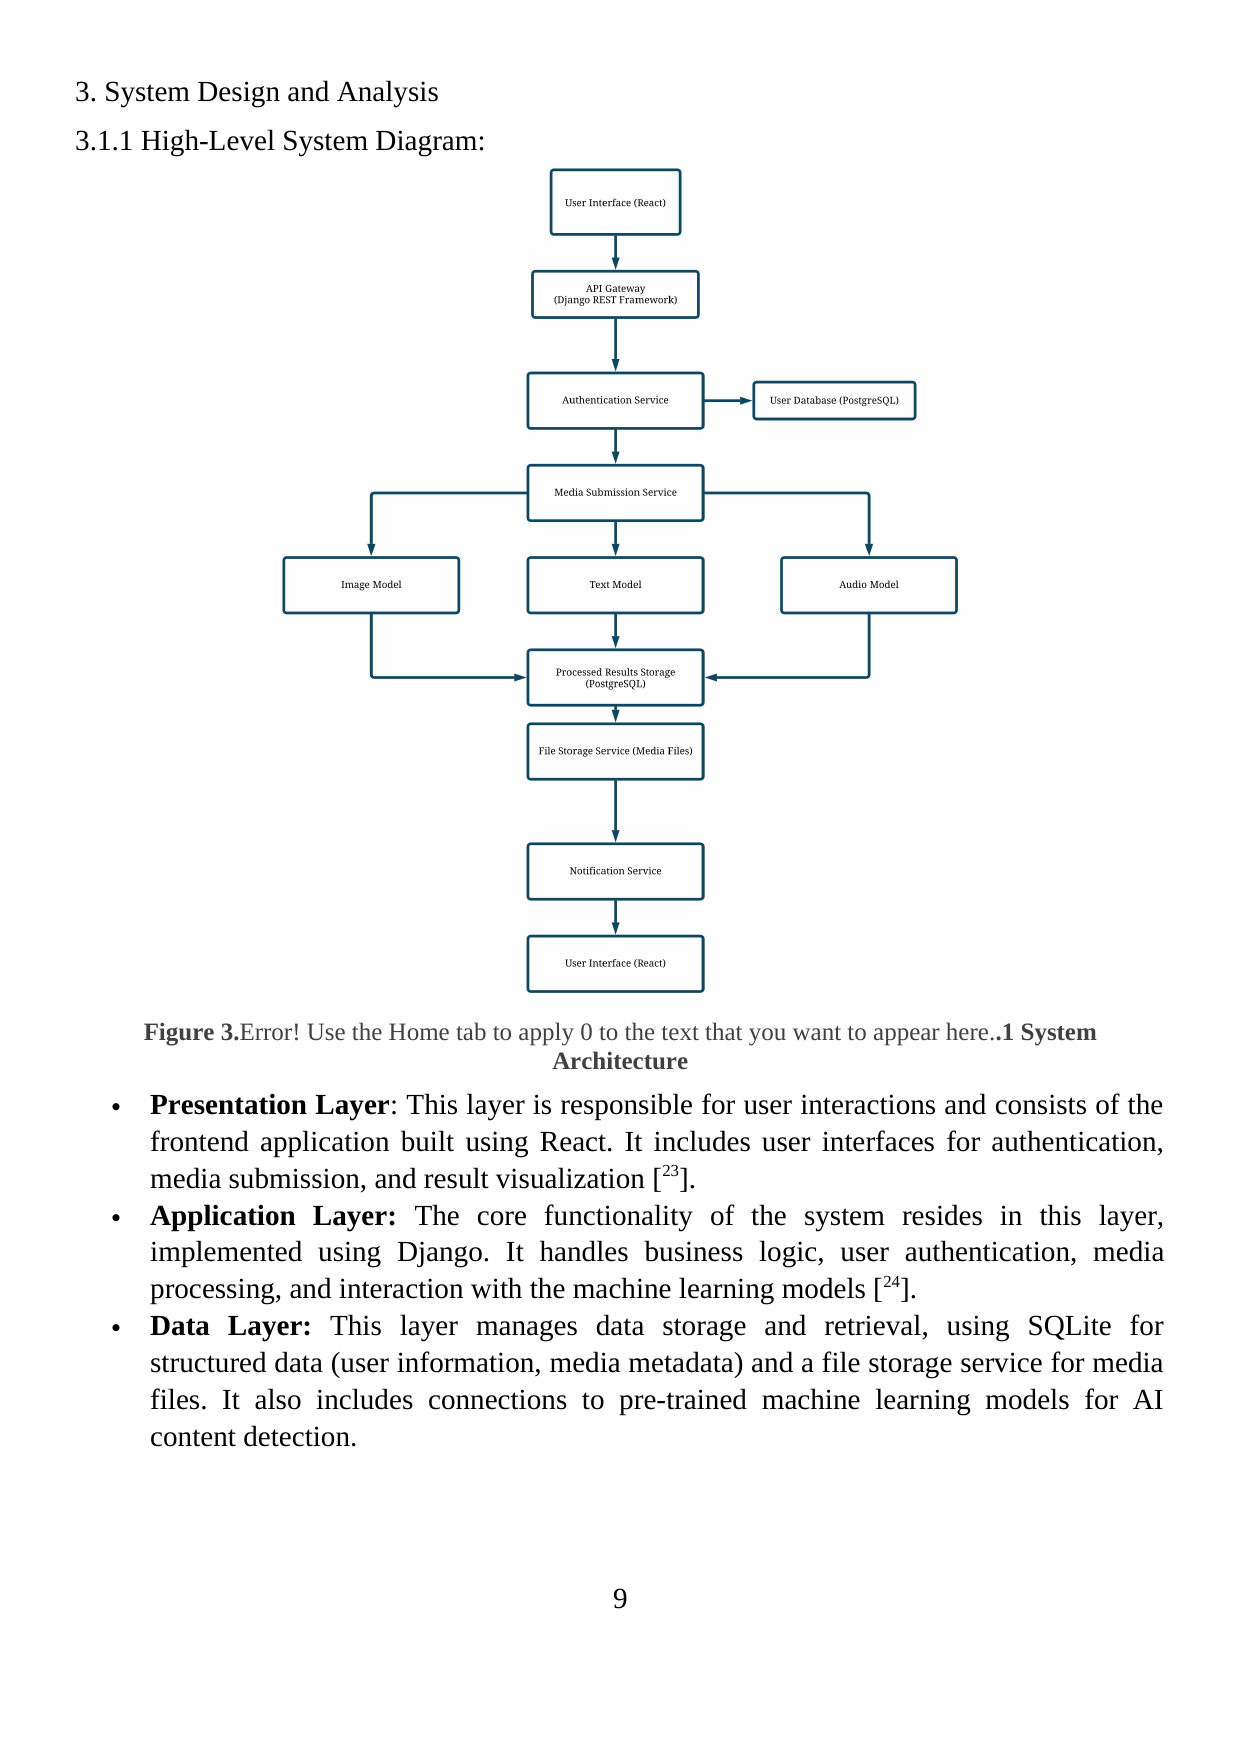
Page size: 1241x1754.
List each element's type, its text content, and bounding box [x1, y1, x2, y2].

list Presentation Layer: This layer is responsible for user interactions and consists of the frontend application built using React. It includes user interfaces for authentication, media submission, and result visualization []. [112, 1087, 1165, 1194]
picture [273, 160, 967, 1002]
list Application Layer: The core functionality of the system resides in this layer, implemented using Django. It handles business logic, user authentication, media processing, and interaction with the machine learning models []. [112, 1198, 1165, 1305]
subtitle 3.1.1 High-Level System Diagram: [75, 123, 1165, 157]
text Figure 3.Error! Use the Home tab to apply 0 to the text that you want to appear here..1 System Architecture [75, 1017, 1165, 1074]
list Data Layer: This layer manages data storage and retrieval, using SQLite for structured data (user information, media metadata) and a file storage service for media files. It also includes connections to pre-trained machine learning models for AI content detection. [112, 1308, 1165, 1452]
